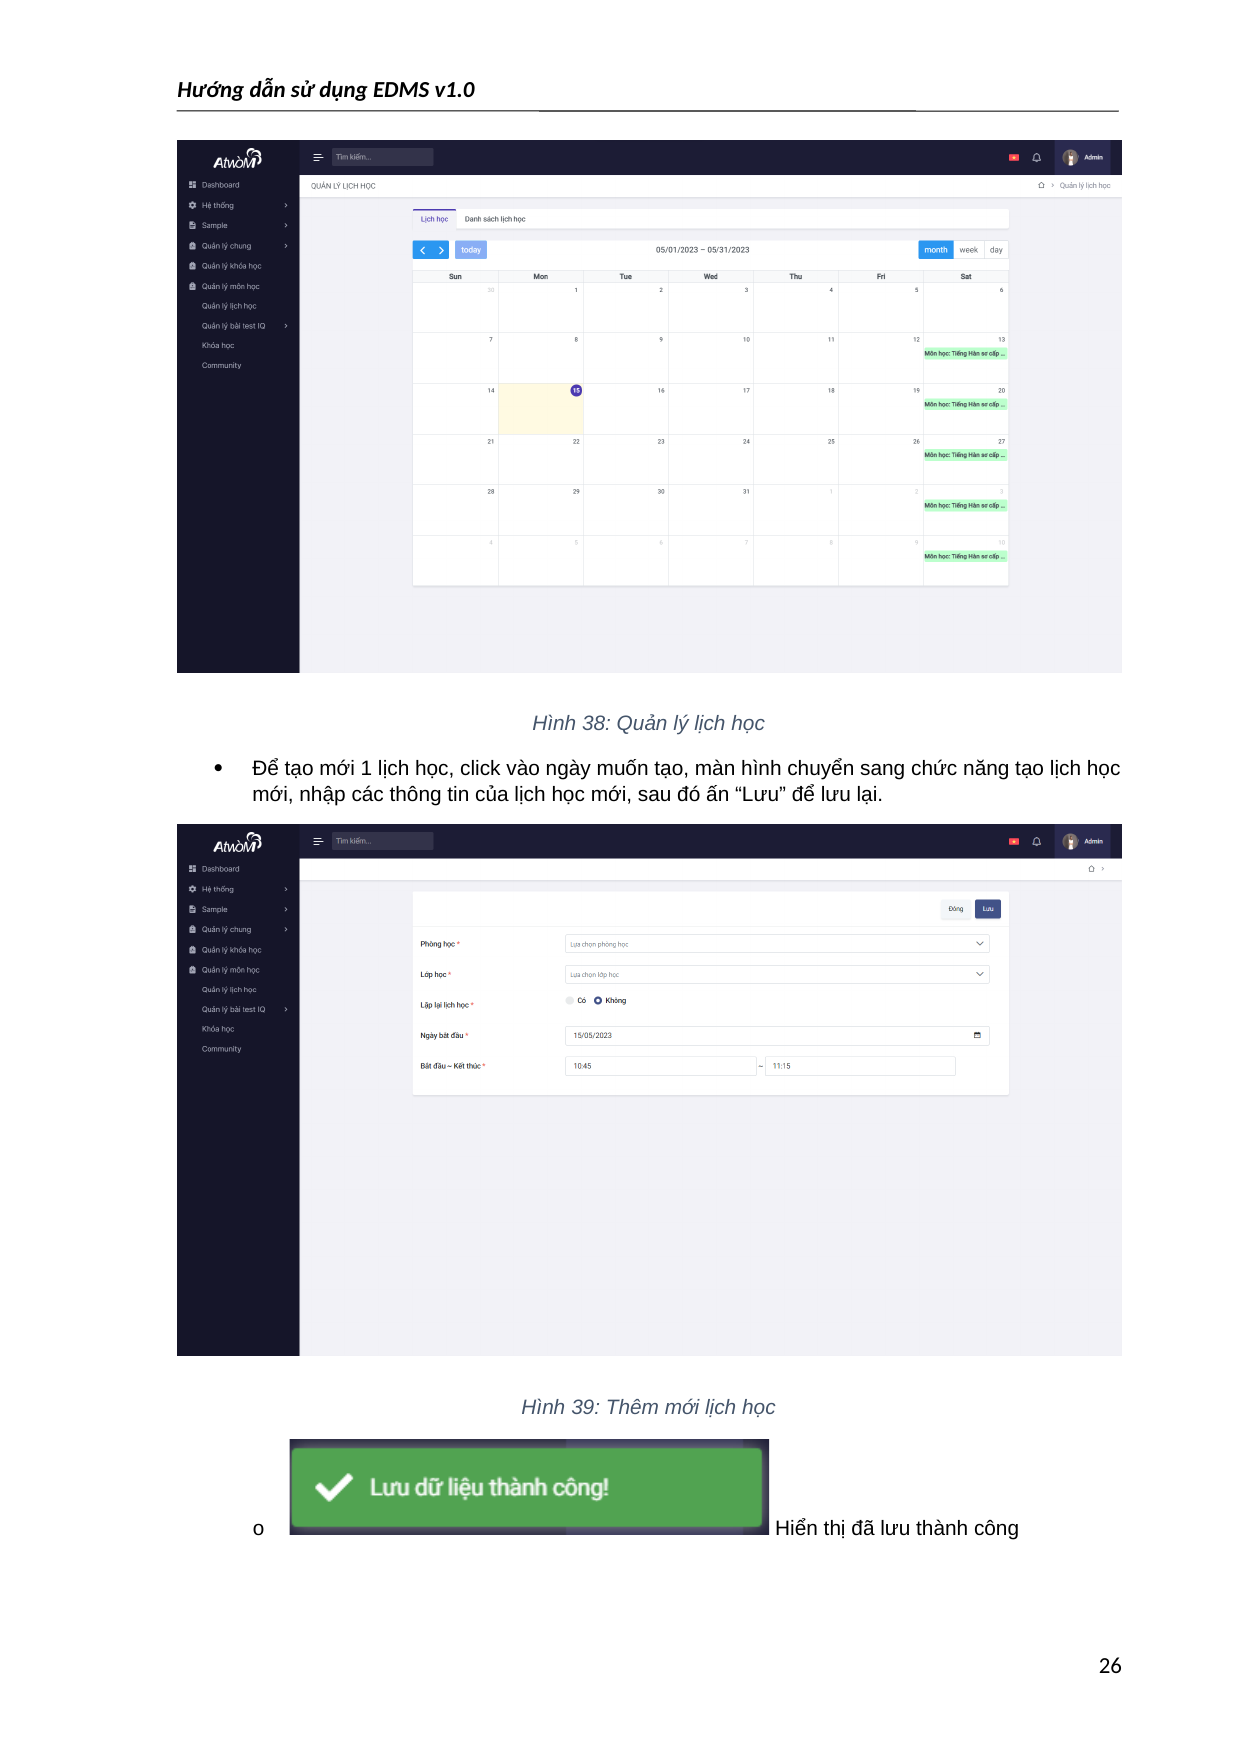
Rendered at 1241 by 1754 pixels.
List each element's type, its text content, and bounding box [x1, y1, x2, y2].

text Hình 5.2.2 : Thêm mới lịch học [177, 1395, 1122, 1419]
picture [177, 824, 1122, 1356]
text Hình 5.2.1 : Quản lý lịch học [177, 711, 1122, 735]
picture [177, 140, 1122, 673]
picture [289, 1439, 770, 1535]
list Để tạo mới 1 lịch học, click vào ngày muốn tạo, màn hình chuyển sang chức năng tạo lịch học mới, nhập các thông tin của lịch học mới, sau đó ấn “Lưu” để lưu lại. [214, 756, 1122, 806]
